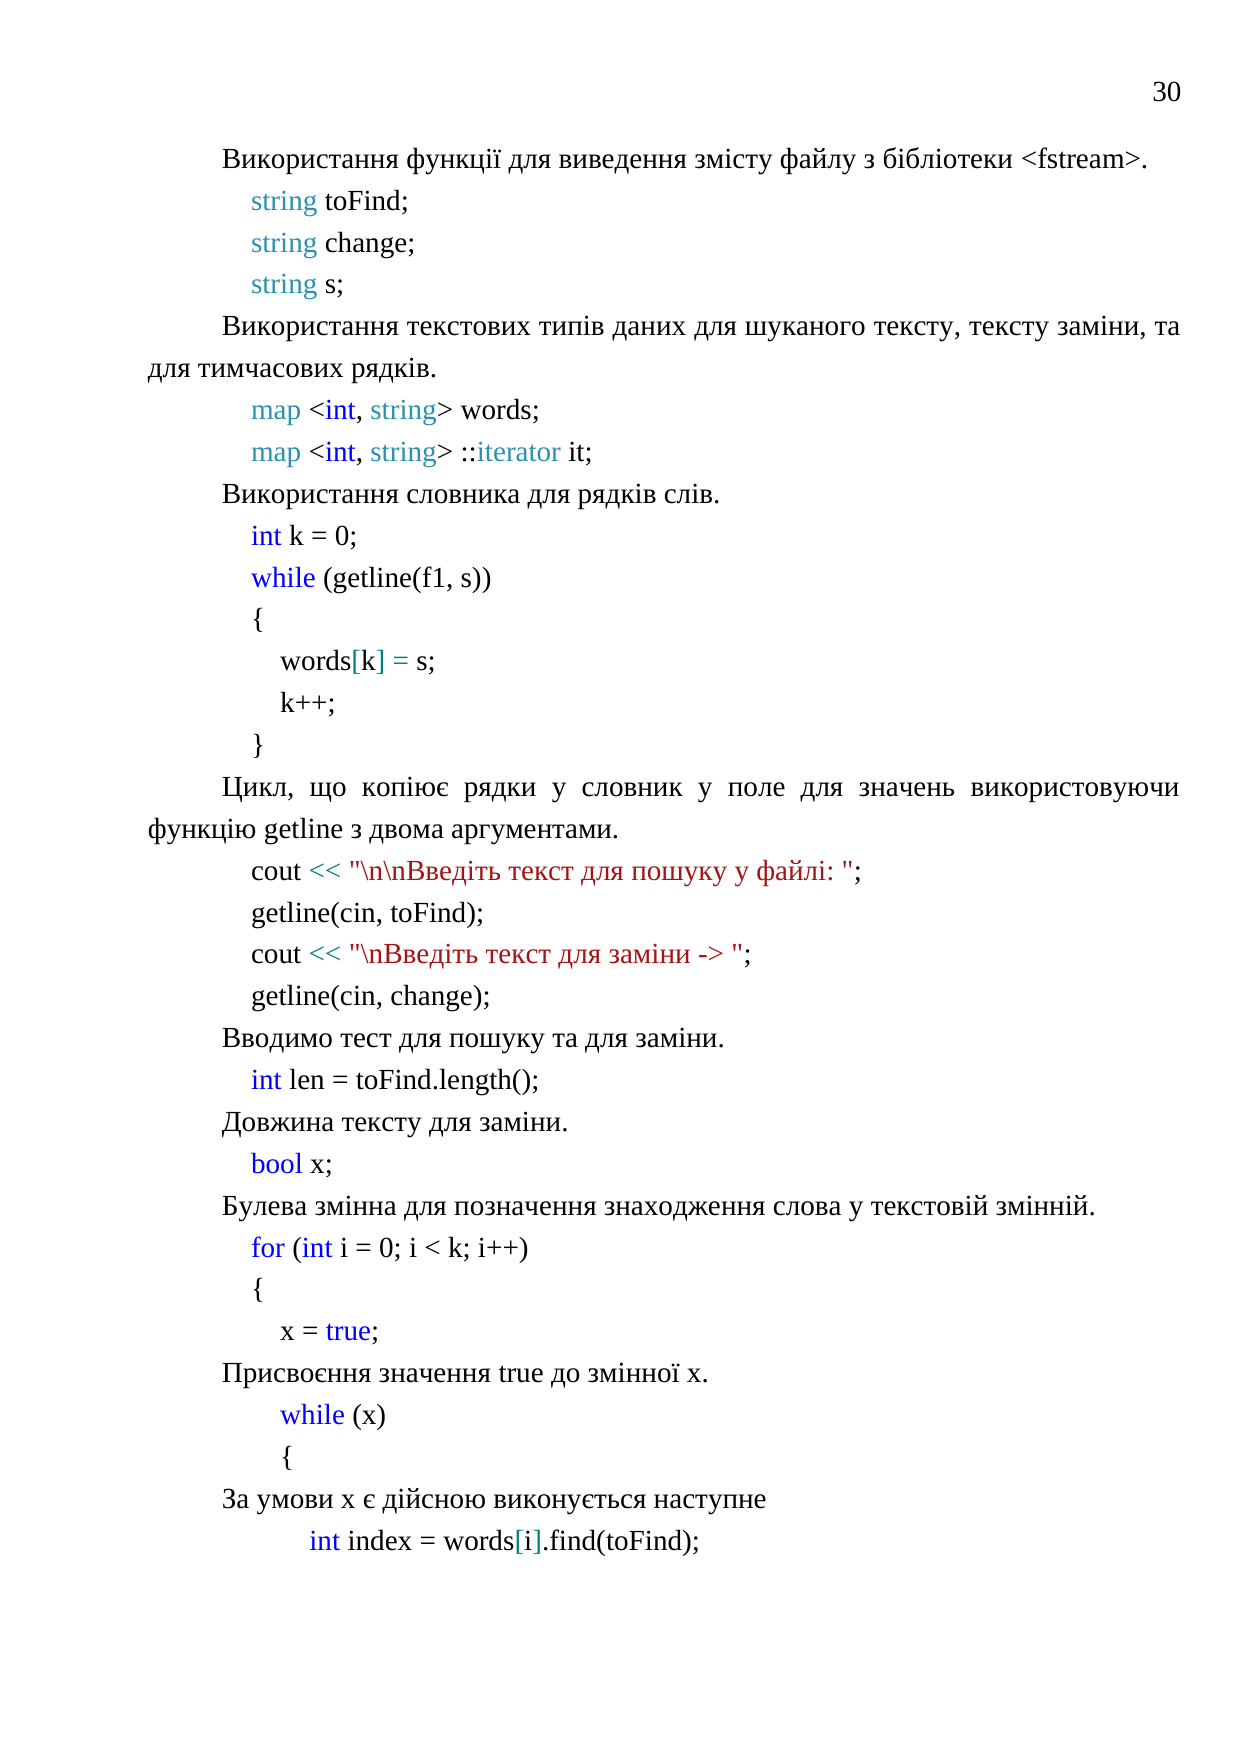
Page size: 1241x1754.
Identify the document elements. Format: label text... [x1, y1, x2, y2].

text x = true; [148, 1313, 1181, 1347]
text Використання функції для виведення змісту файлу з бібліотеки <fstream>. [148, 141, 1181, 174]
text int index = words[i].find(toFind); [148, 1523, 1181, 1556]
text { [148, 602, 1181, 635]
text for (int i = 0; i < k; i++) [148, 1230, 1181, 1263]
text cout << "\nВведіть текст для заміни -> "; [148, 937, 1181, 970]
text getline(cin, change); [148, 978, 1181, 1012]
text int len = toFind.length(); [148, 1062, 1181, 1096]
text map <int, string> ::iterator it; [148, 434, 1181, 468]
text words[k] = s; [148, 643, 1181, 677]
text while (x) [148, 1397, 1181, 1431]
text k++; [148, 685, 1181, 719]
text Використання текстових типів даних для шуканого тексту, тексту заміни, та для тимчасових рядків. [148, 308, 1181, 384]
text cout << "\n\nВведіть текст для пошуку у файлі: "; [148, 853, 1181, 886]
text string s; [148, 267, 1181, 300]
text Присвоєння значення true до змінної х. [148, 1355, 1181, 1389]
text { [148, 1439, 1181, 1473]
text Цикл, що копіює рядки у словник у поле для значень використовуючи функцію getline з двома аргументами. [148, 769, 1181, 844]
text bool x; [148, 1146, 1181, 1179]
text { [148, 1272, 1181, 1305]
text } [148, 727, 1181, 761]
text string change; [148, 225, 1181, 258]
text int k = 0; [148, 518, 1181, 551]
text Булева змінна для позначення знаходження слова у текстовій змінній. [148, 1188, 1181, 1221]
text Вводимо тест для пошуку та для заміни. [148, 1020, 1181, 1054]
text string toFind; [148, 183, 1181, 216]
text map <int, string> words; [148, 392, 1181, 426]
text Використання словника для рядків слів. [148, 476, 1181, 509]
text Довжина тексту для заміни. [148, 1104, 1181, 1138]
text getline(cin, toFind); [148, 895, 1181, 928]
text За умови х є дійсною виконується наступне [148, 1481, 1181, 1514]
text while (getline(f1, s)) [148, 560, 1181, 593]
